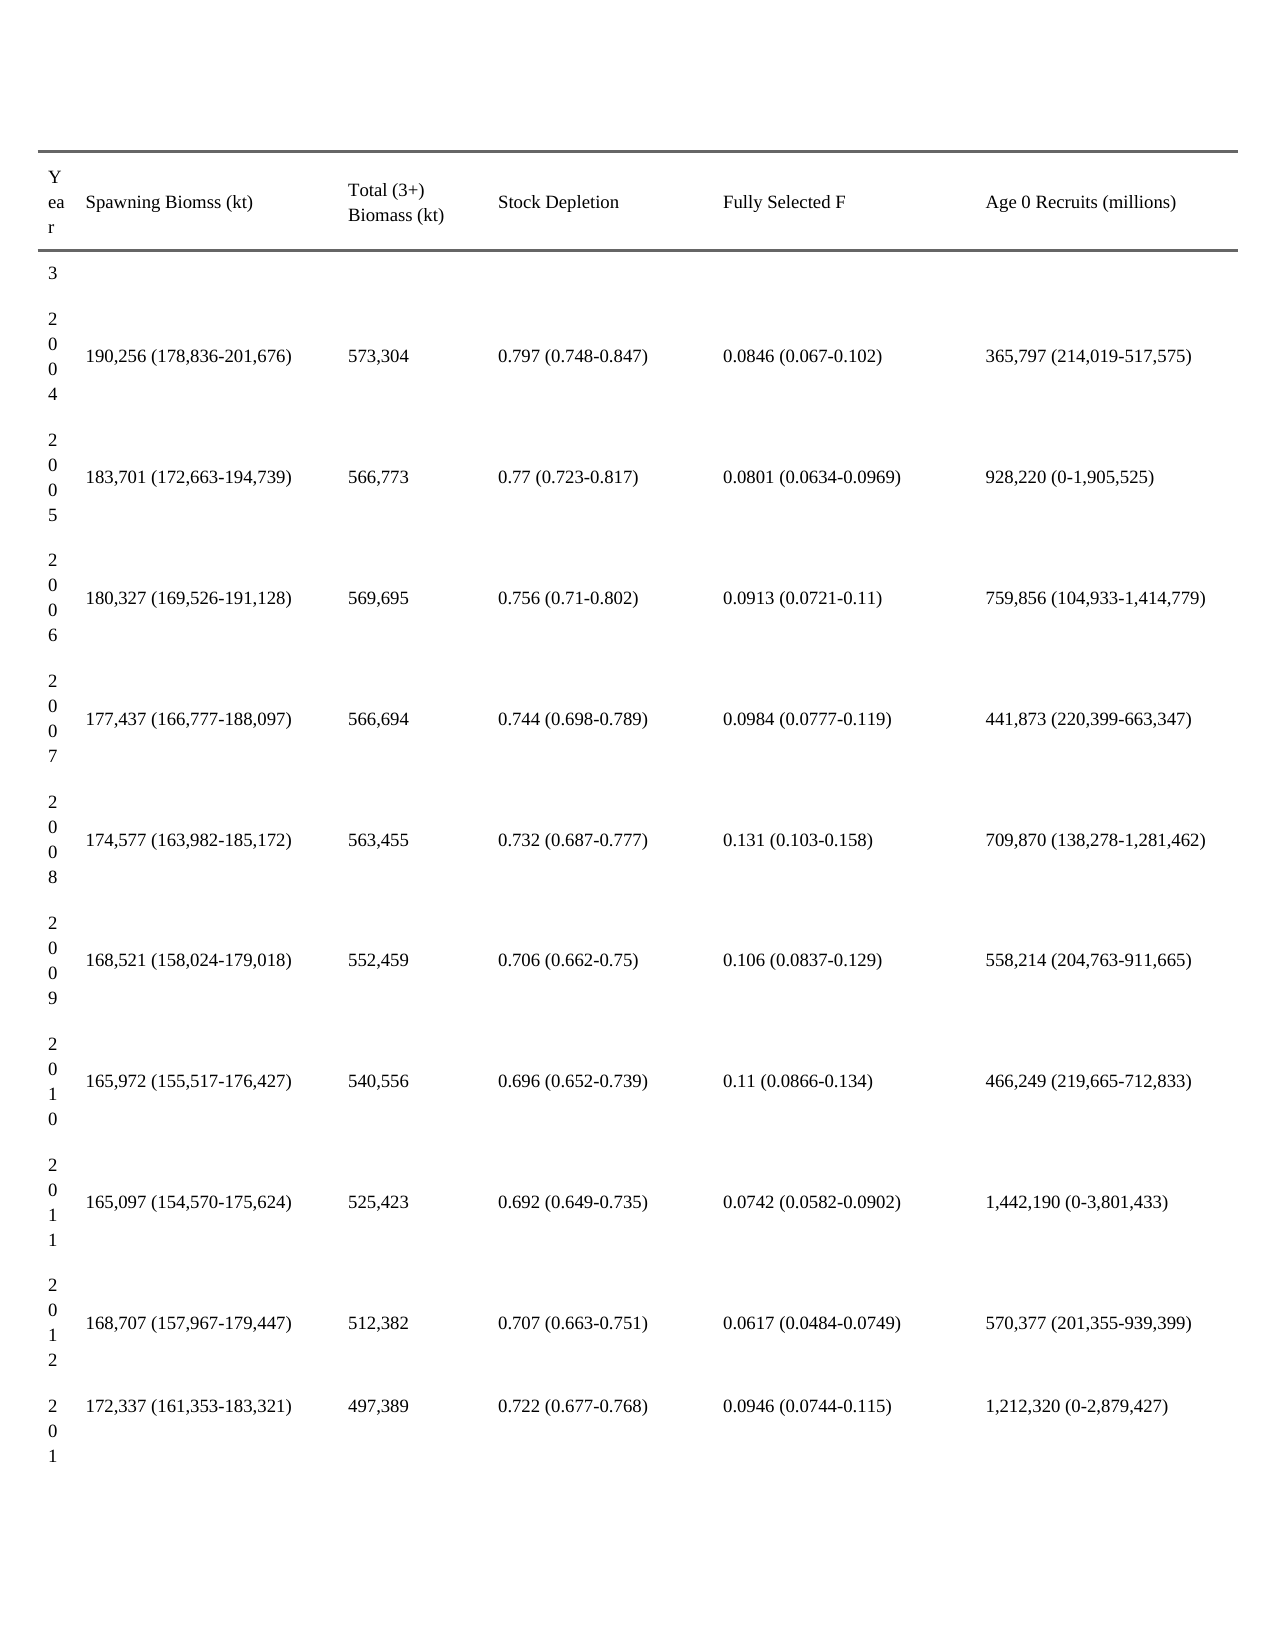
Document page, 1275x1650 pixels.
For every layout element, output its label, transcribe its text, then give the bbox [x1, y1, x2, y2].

table_header Stock Depletion [488, 153, 712, 249]
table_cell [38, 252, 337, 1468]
table_header Year [38, 153, 75, 249]
table_header Total (3+) Biomass (kt) [338, 153, 487, 249]
table_header Spawning Biomss (kt) [75, 153, 337, 249]
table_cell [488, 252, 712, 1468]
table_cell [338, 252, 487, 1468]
table_header Age 0 Recruits (millions) [975, 153, 1237, 249]
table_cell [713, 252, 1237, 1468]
table_header Fully Selected F [713, 153, 975, 249]
